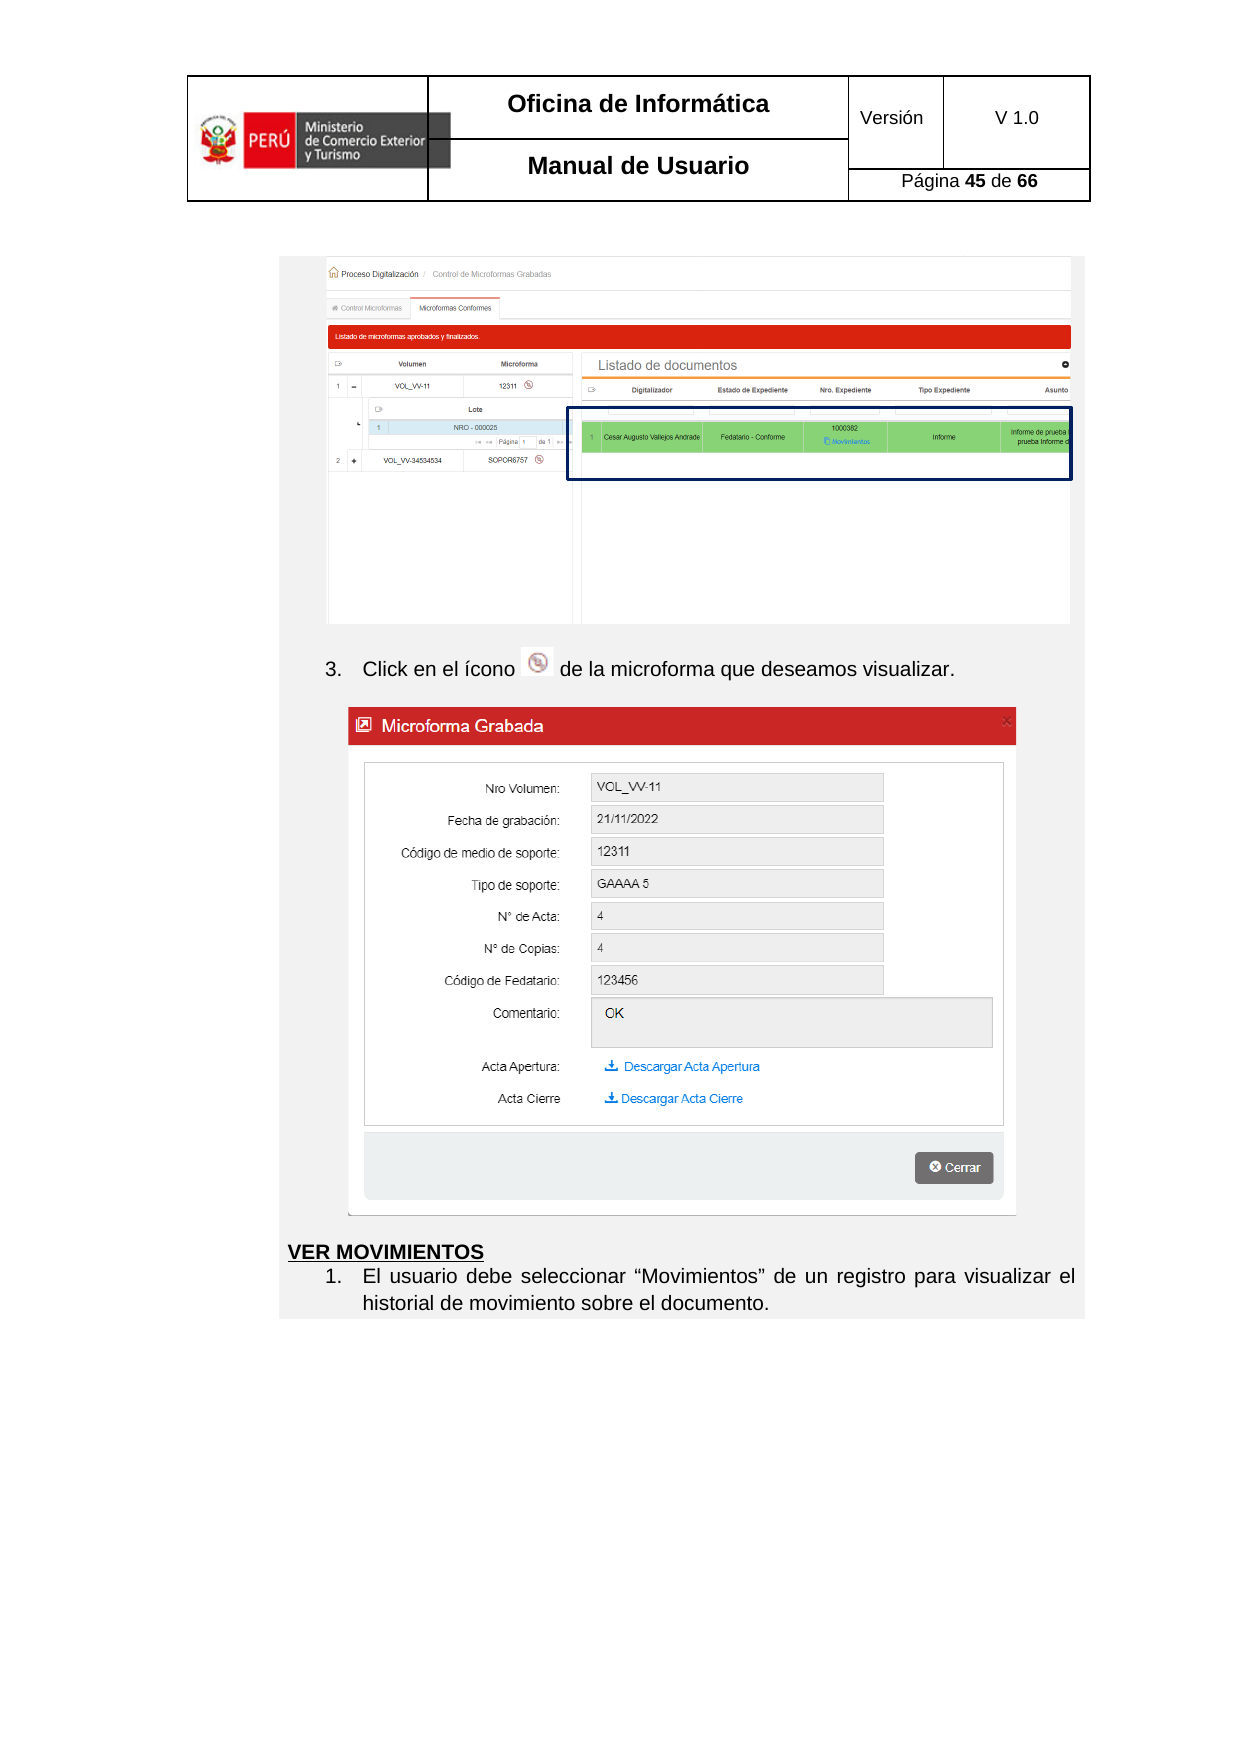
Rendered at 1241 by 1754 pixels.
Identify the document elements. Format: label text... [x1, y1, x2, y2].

picture [192, 111, 427, 170]
picture [429, 140, 452, 170]
picture [326, 255, 1071, 624]
picture [348, 707, 1017, 1216]
picture [521, 647, 554, 676]
picture [429, 111, 452, 138]
picture [569, 409, 1069, 478]
